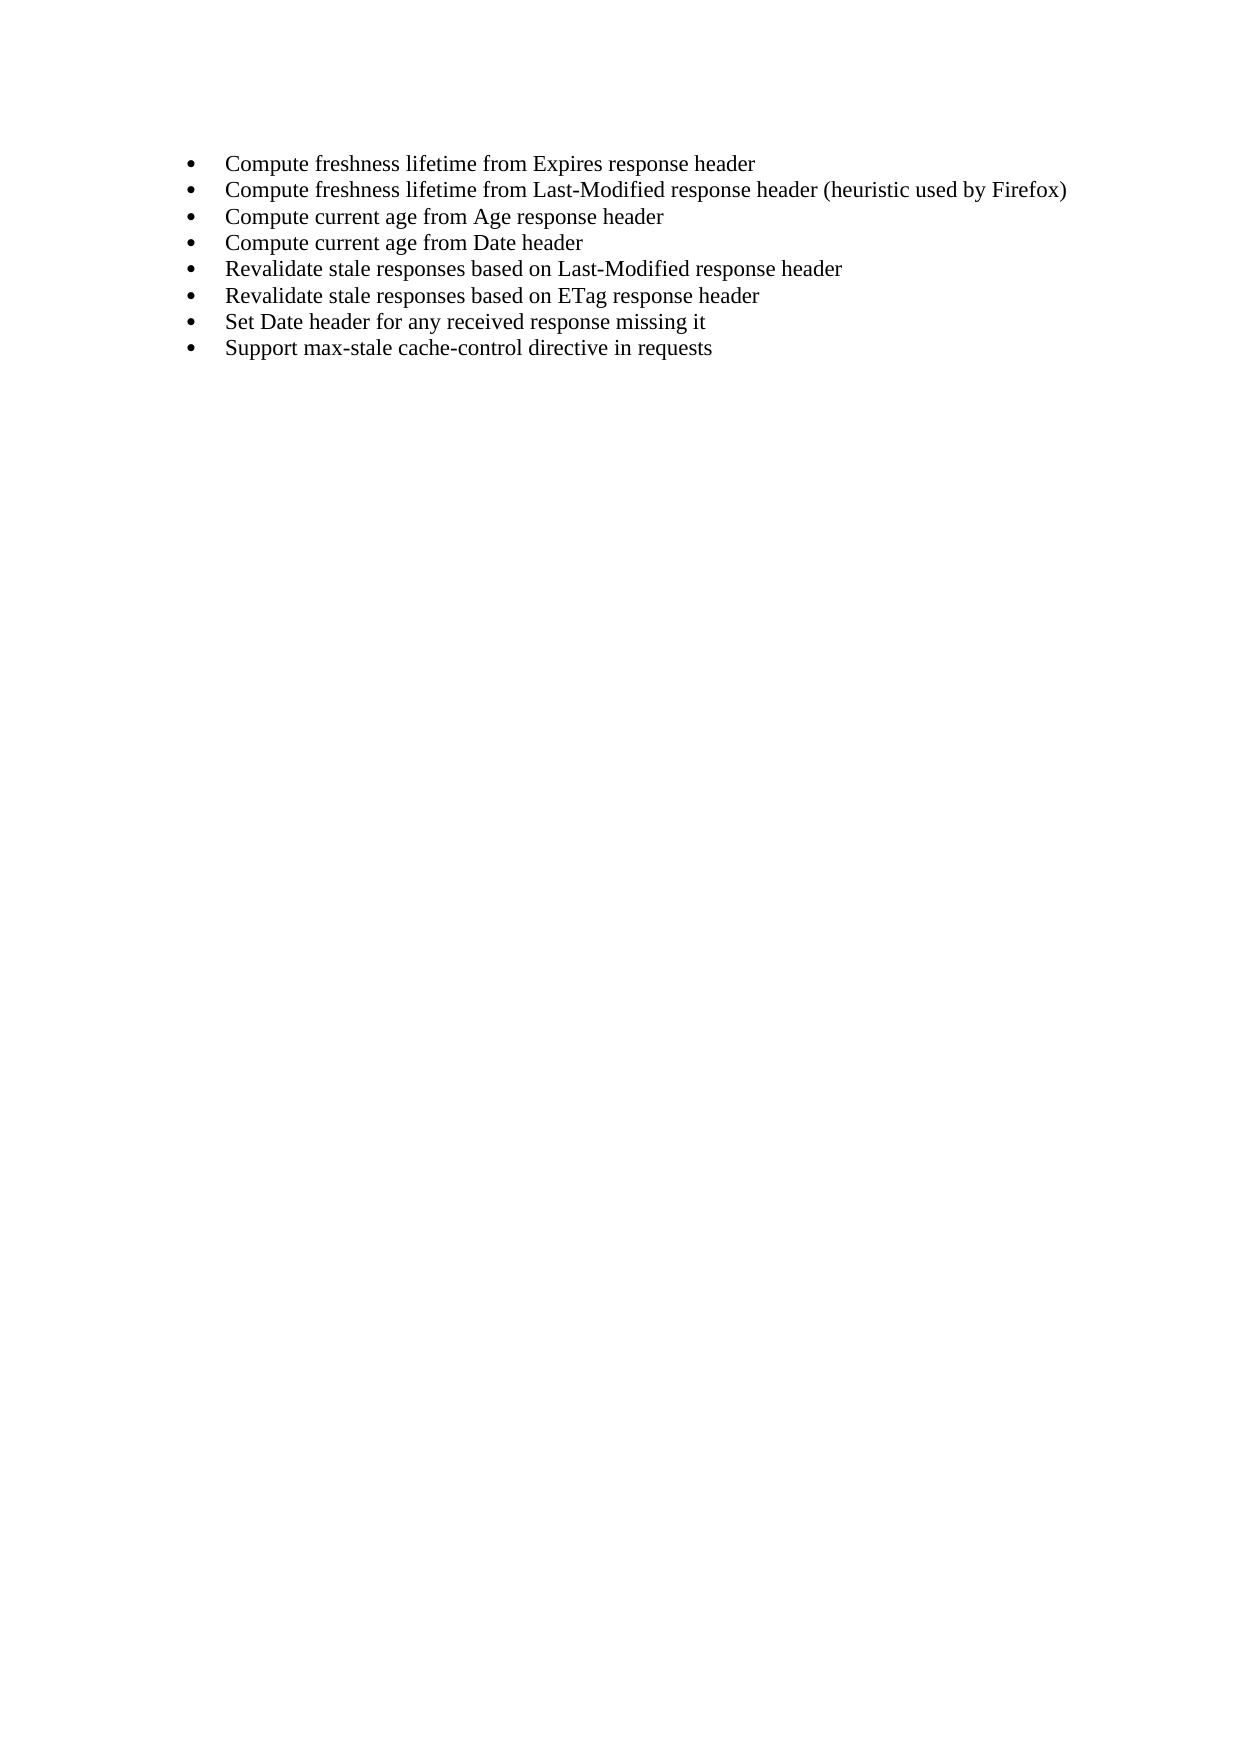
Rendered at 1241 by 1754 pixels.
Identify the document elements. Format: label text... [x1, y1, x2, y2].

list Compute current age from Age response header [187, 203, 1090, 229]
list Set Date header for any received response missing it [187, 308, 1090, 334]
list Compute freshness lifetime from Last-Modified response header (heuristic used by Firefox) [187, 176, 1090, 203]
list Compute freshness lifetime from Expires response header [187, 150, 1090, 176]
list Revalidate stale responses based on ETag response header [187, 282, 1090, 308]
list Revalidate stale responses based on Last-Modified response header [187, 255, 1090, 282]
list Support max-stale cache-control directive in requests [187, 334, 1090, 361]
list Compute current age from Date header [187, 229, 1090, 255]
